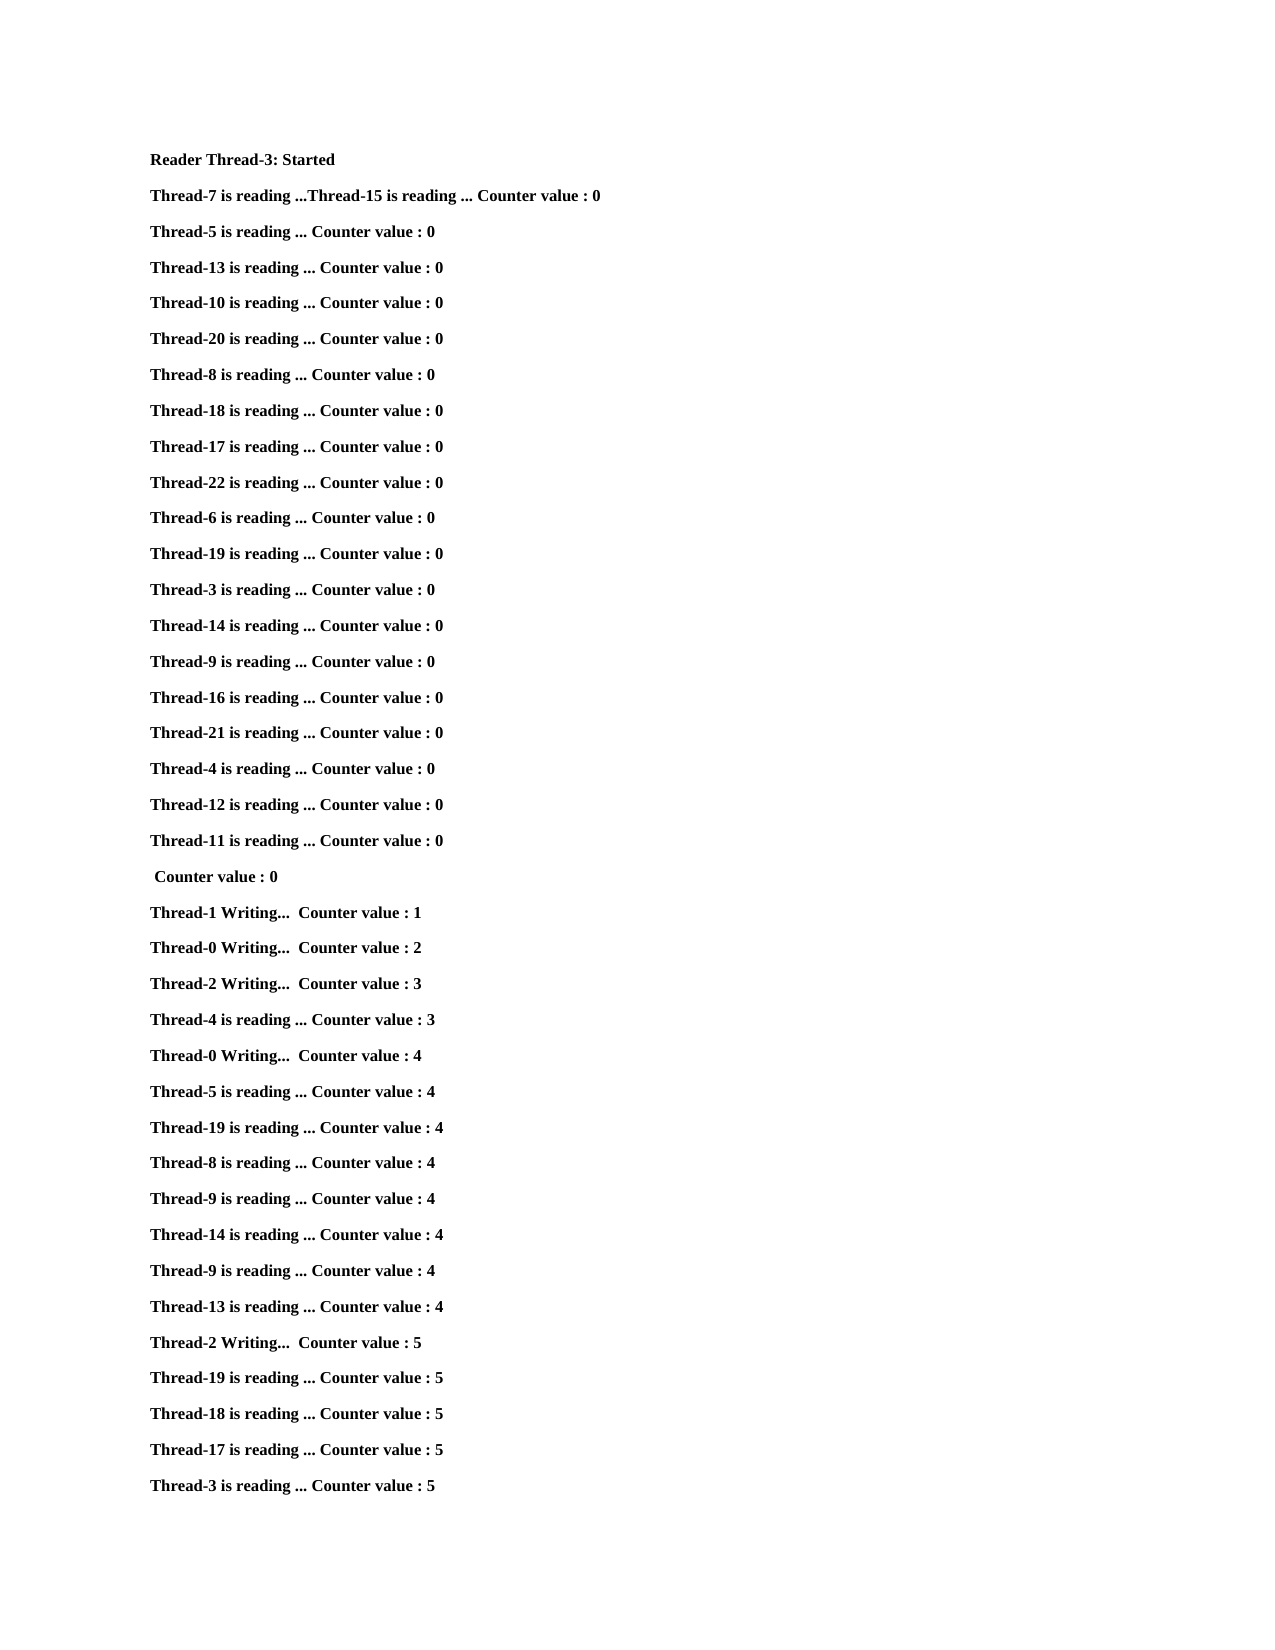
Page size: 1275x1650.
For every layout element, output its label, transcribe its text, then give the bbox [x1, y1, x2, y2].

text Thread-8 is reading ... Counter value : 0 [150, 365, 1125, 384]
text Thread-19 is reading ... Counter value : 5 [150, 1368, 1125, 1387]
text Reader Thread-3: Started [150, 150, 1125, 169]
text Thread-3 is reading ... Counter value : 5 [150, 1476, 1125, 1495]
text Thread-2 Writing... Counter value : 3 [150, 974, 1125, 993]
text Thread-1 Writing... Counter value : 1 [150, 902, 1125, 922]
text Thread-13 is reading ... Counter value : 4 [150, 1297, 1125, 1316]
text Thread-5 is reading ... Counter value : 0 [150, 222, 1125, 241]
text Thread-11 is reading ... Counter value : 0 [150, 831, 1125, 850]
text Thread-19 is reading ... Counter value : 0 [150, 544, 1125, 563]
text Thread-12 is reading ... Counter value : 0 [150, 795, 1125, 814]
text Thread-4 is reading ... Counter value : 3 [150, 1010, 1125, 1029]
text Thread-17 is reading ... Counter value : 5 [150, 1440, 1125, 1459]
text Thread-9 is reading ... Counter value : 4 [150, 1261, 1125, 1280]
text Thread-21 is reading ... Counter value : 0 [150, 723, 1125, 742]
text Thread-14 is reading ... Counter value : 0 [150, 616, 1125, 635]
text Thread-14 is reading ... Counter value : 4 [150, 1225, 1125, 1244]
text Thread-0 Writing... Counter value : 2 [150, 938, 1125, 957]
text Thread-0 Writing... Counter value : 4 [150, 1046, 1125, 1065]
text Counter value : 0 [150, 867, 1125, 886]
text Thread-6 is reading ... Counter value : 0 [150, 508, 1125, 527]
text Thread-9 is reading ... Counter value : 0 [150, 652, 1125, 671]
text Thread-16 is reading ... Counter value : 0 [150, 687, 1125, 707]
text Thread-7 is reading ...Thread-15 is reading ... Counter value : 0 [150, 186, 1125, 205]
text Thread-18 is reading ... Counter value : 5 [150, 1404, 1125, 1423]
text Thread-3 is reading ... Counter value : 0 [150, 580, 1125, 599]
text Thread-20 is reading ... Counter value : 0 [150, 329, 1125, 348]
text Thread-18 is reading ... Counter value : 0 [150, 401, 1125, 420]
text Thread-10 is reading ... Counter value : 0 [150, 293, 1125, 312]
text Thread-8 is reading ... Counter value : 4 [150, 1153, 1125, 1172]
text Thread-22 is reading ... Counter value : 0 [150, 472, 1125, 492]
text Thread-5 is reading ... Counter value : 4 [150, 1082, 1125, 1101]
text Thread-19 is reading ... Counter value : 4 [150, 1117, 1125, 1137]
text Thread-17 is reading ... Counter value : 0 [150, 437, 1125, 456]
text Thread-9 is reading ... Counter value : 4 [150, 1189, 1125, 1208]
text Thread-2 Writing... Counter value : 5 [150, 1332, 1125, 1352]
text Thread-4 is reading ... Counter value : 0 [150, 759, 1125, 778]
text Thread-13 is reading ... Counter value : 0 [150, 257, 1125, 277]
